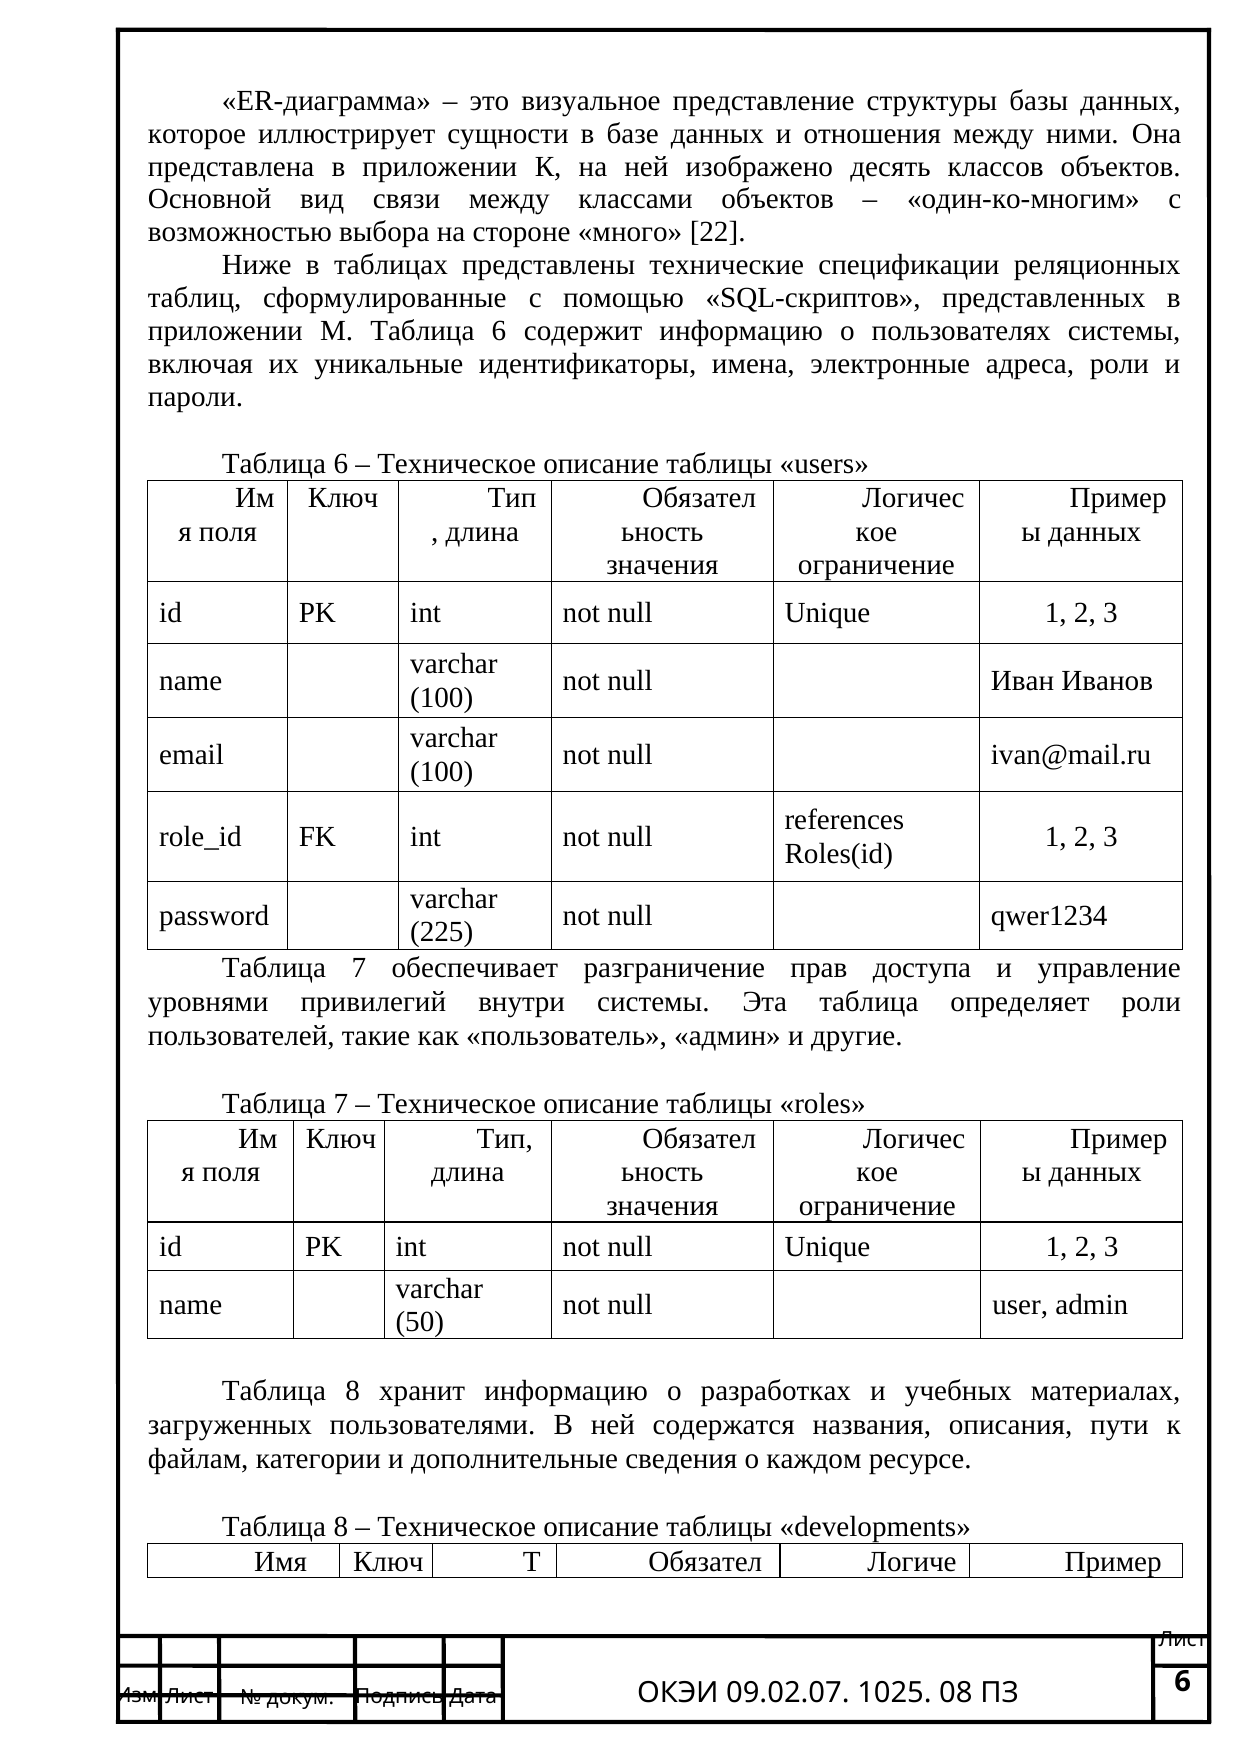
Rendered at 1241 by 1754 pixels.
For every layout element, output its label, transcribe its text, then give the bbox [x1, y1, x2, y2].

table_cell Unique [774, 1223, 980, 1270]
table_cell name [148, 644, 287, 717]
table_cell [288, 882, 398, 948]
table_cell name [148, 1271, 293, 1338]
table_cell varchar (50) [385, 1271, 551, 1338]
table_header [781, 1544, 969, 1577]
table_header Тип, длина [399, 481, 551, 581]
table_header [557, 1544, 779, 1577]
text Ниже в таблицах представлены технические спецификации реляционных таблиц, сформулированные с помощью «SQL-скриптов», представленных в приложении М. Таблица 6 содержит информацию о пользователях системы, включая их уникальные идентификаторы, имена, электронные адреса, роли и пароли. [148, 248, 1181, 413]
table_header Имя поля [148, 1544, 339, 1577]
table_cell [774, 882, 979, 948]
table_header Логическое ограничение [774, 481, 979, 581]
text Таблица 8 хранит информацию о разработках и учебных материалах, загруженных пользователями. В ней содержатся названия, описания, пути к файлам, категории и дополнительные сведения о каждом ресурсе. [148, 1372, 1181, 1476]
table_header Тип, длина [433, 1544, 556, 1577]
table_header Примеры данных [970, 1544, 1182, 1577]
table_cell [288, 718, 398, 791]
table_cell role_id [148, 792, 287, 881]
table_cell 1, 2, 3 [981, 1223, 1182, 1270]
table_cell id [148, 1223, 293, 1270]
table_cell not null [552, 882, 773, 948]
table_cell not null [552, 1271, 773, 1338]
table_header Логическое ограничение [774, 1121, 980, 1221]
table_header Примеры данных [981, 1121, 1182, 1221]
table_header Обязательность значения [552, 1121, 773, 1221]
text Таблица 7 – Техническое описание таблицы «roles» [148, 1086, 1181, 1120]
table_cell [774, 718, 979, 791]
table_header Ключ [288, 481, 398, 581]
table_header Имя поля [148, 1121, 293, 1221]
table_cell varchar (225) [399, 882, 551, 948]
table_cell email [148, 718, 287, 791]
text Таблица 6 – Техническое описание таблицы «users» [148, 447, 1181, 480]
text «ER-диаграмма» – это визуальное представление структуры базы данных, которое иллюстрирует сущности в базе данных и отношения между ними. Она представлена в приложении К, на ней изображено десять классов объектов. Основной вид связи между классами объектов – «один-ко-многим» с возможностью выбора на стороне «много» [22]. [148, 84, 1181, 248]
table_cell int [385, 1223, 551, 1270]
table_cell not null [552, 1223, 773, 1270]
table_cell not null [552, 644, 773, 717]
table_cell qwer1234 [980, 882, 1182, 948]
table_cell [774, 1271, 980, 1338]
table_cell varchar (100) [399, 644, 551, 717]
table_cell Иван Иванов [980, 644, 1182, 717]
table_cell id [148, 582, 287, 643]
table_cell not null [552, 582, 773, 643]
table_cell ivan@mail.ru [980, 718, 1182, 791]
text Таблица 7 обеспечивает разграничение прав доступа и управление уровнями привилегий внутри системы. Эта таблица определяет роли пользователей, такие как «пользователь», «админ» и другие. [148, 950, 1181, 1053]
table_header Имя поля [148, 481, 287, 581]
table_cell user, admin [981, 1271, 1182, 1338]
table_cell PK [294, 1223, 384, 1270]
table_header Ключ [340, 1544, 432, 1577]
table_cell not null [552, 718, 773, 791]
table_cell varchar (100) [399, 718, 551, 791]
table_cell [774, 644, 979, 717]
table_cell Unique [774, 582, 979, 643]
table_cell 1, 2, 3 [980, 582, 1182, 643]
table_cell FK [288, 792, 398, 881]
table_header Тип, длина [385, 1121, 551, 1221]
table_header Обязательность значения [552, 481, 773, 581]
table_cell 1, 2, 3 [980, 792, 1182, 881]
table_cell not null [552, 792, 773, 881]
table_cell password [148, 882, 287, 948]
table_header Примеры данных [980, 481, 1182, 581]
table_cell references Roles(id) [774, 792, 979, 881]
table_cell [294, 1271, 384, 1338]
table_cell int [399, 792, 551, 881]
table_cell PK [288, 582, 398, 643]
table_header Ключ [294, 1121, 384, 1221]
text Таблица 8 – Техническое описание таблицы «developments» [148, 1509, 1181, 1543]
table_cell [288, 644, 398, 717]
table_cell int [399, 582, 551, 643]
